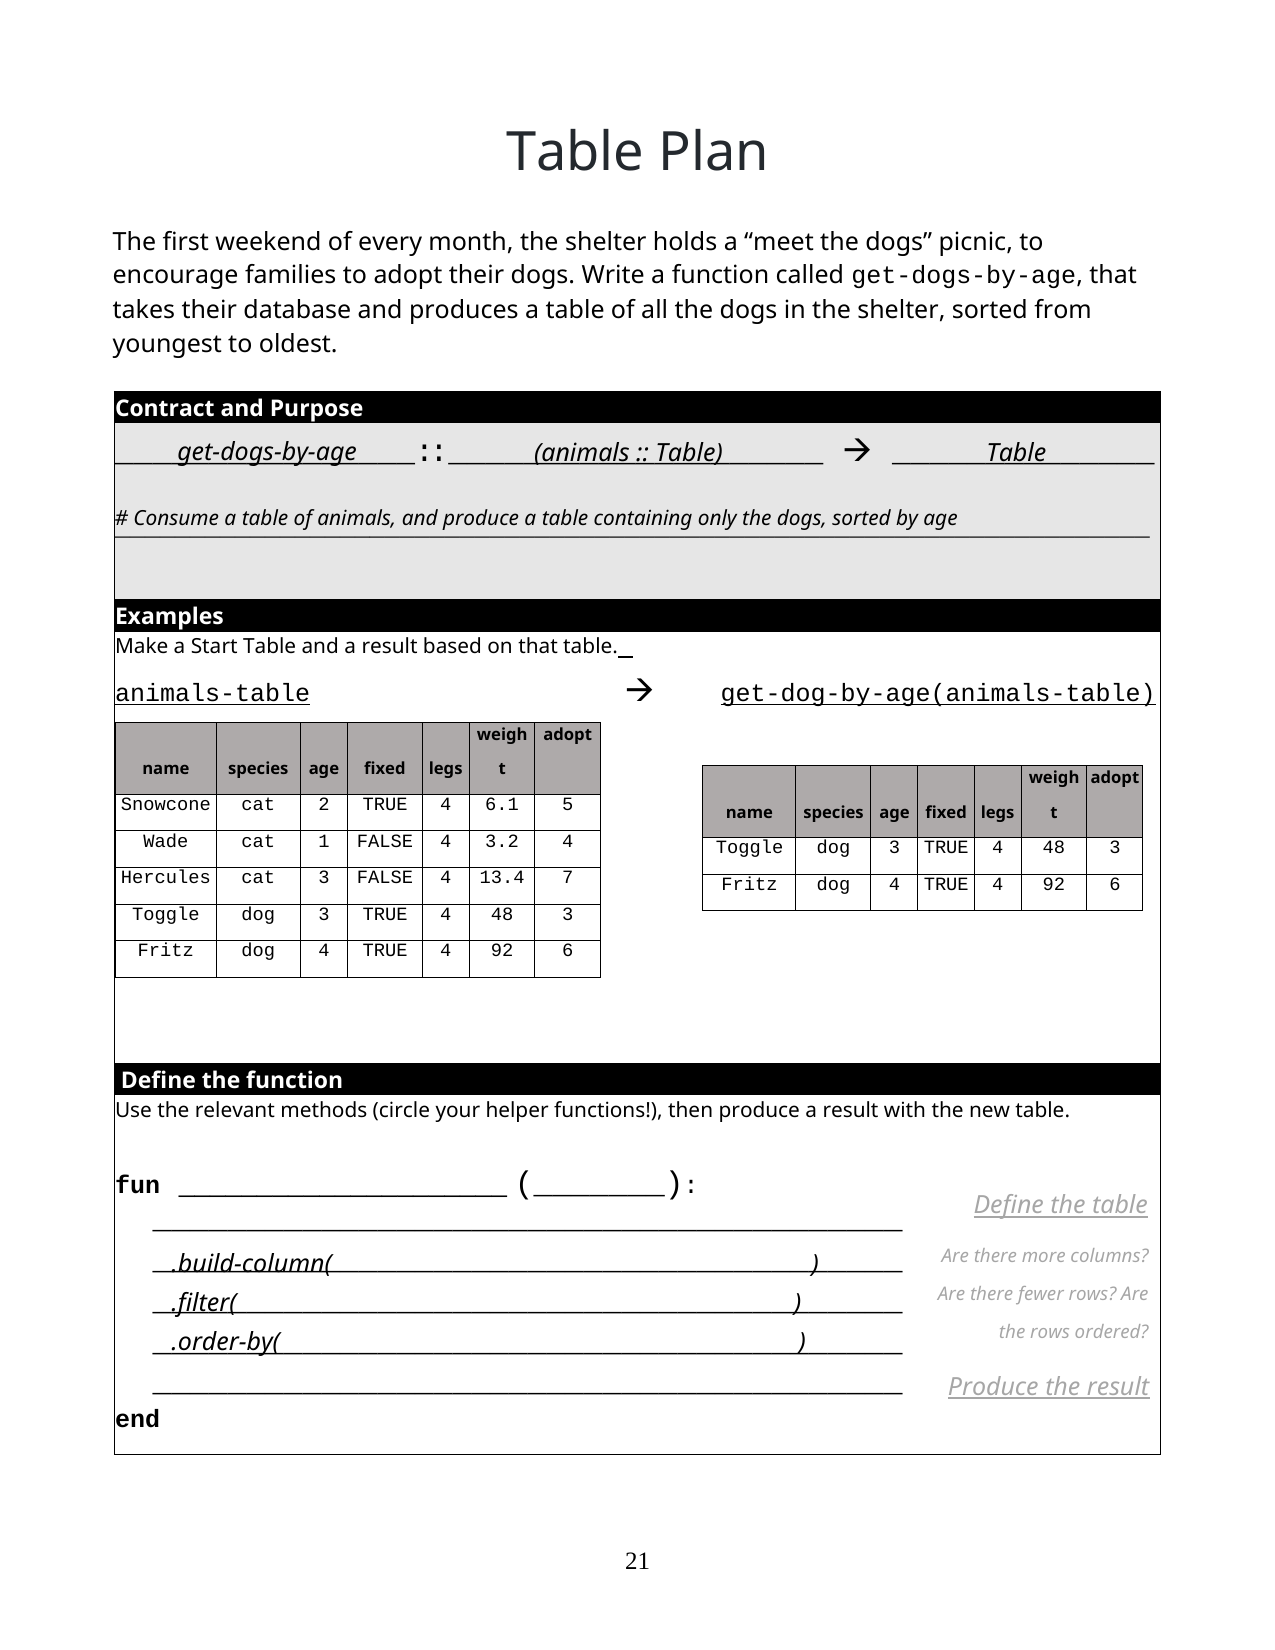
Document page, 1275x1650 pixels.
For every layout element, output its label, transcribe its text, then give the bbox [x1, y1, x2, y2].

table_cell Define the function Use the relevant methods (circle your helper functions!), then produce a result with the new table. fun _____________________ (_______): ________________________________________ ________________________________________ ________________________________________ ________________________________________ ________________________________________ end [115, 1095, 1160, 1454]
subtitle Table Plan [112, 112, 1162, 186]
table_header Contract and Purpose ________________::____________________ ______________ _____________________________________________________________________ [115, 423, 1160, 599]
table_cell Examples Make a Start Table and a result based on that table. animals-table get-dog-by-age(animals-table) [115, 632, 1160, 1063]
text The first weekend of every month, the shelter holds a “meet the dogs” picnic, to encourage families to adopt their dogs. Write a function called get-dogs-by-age, that takes their database and produces a table of all the dogs in the shelter, sorted from youngest to oldest. [112, 223, 1162, 359]
